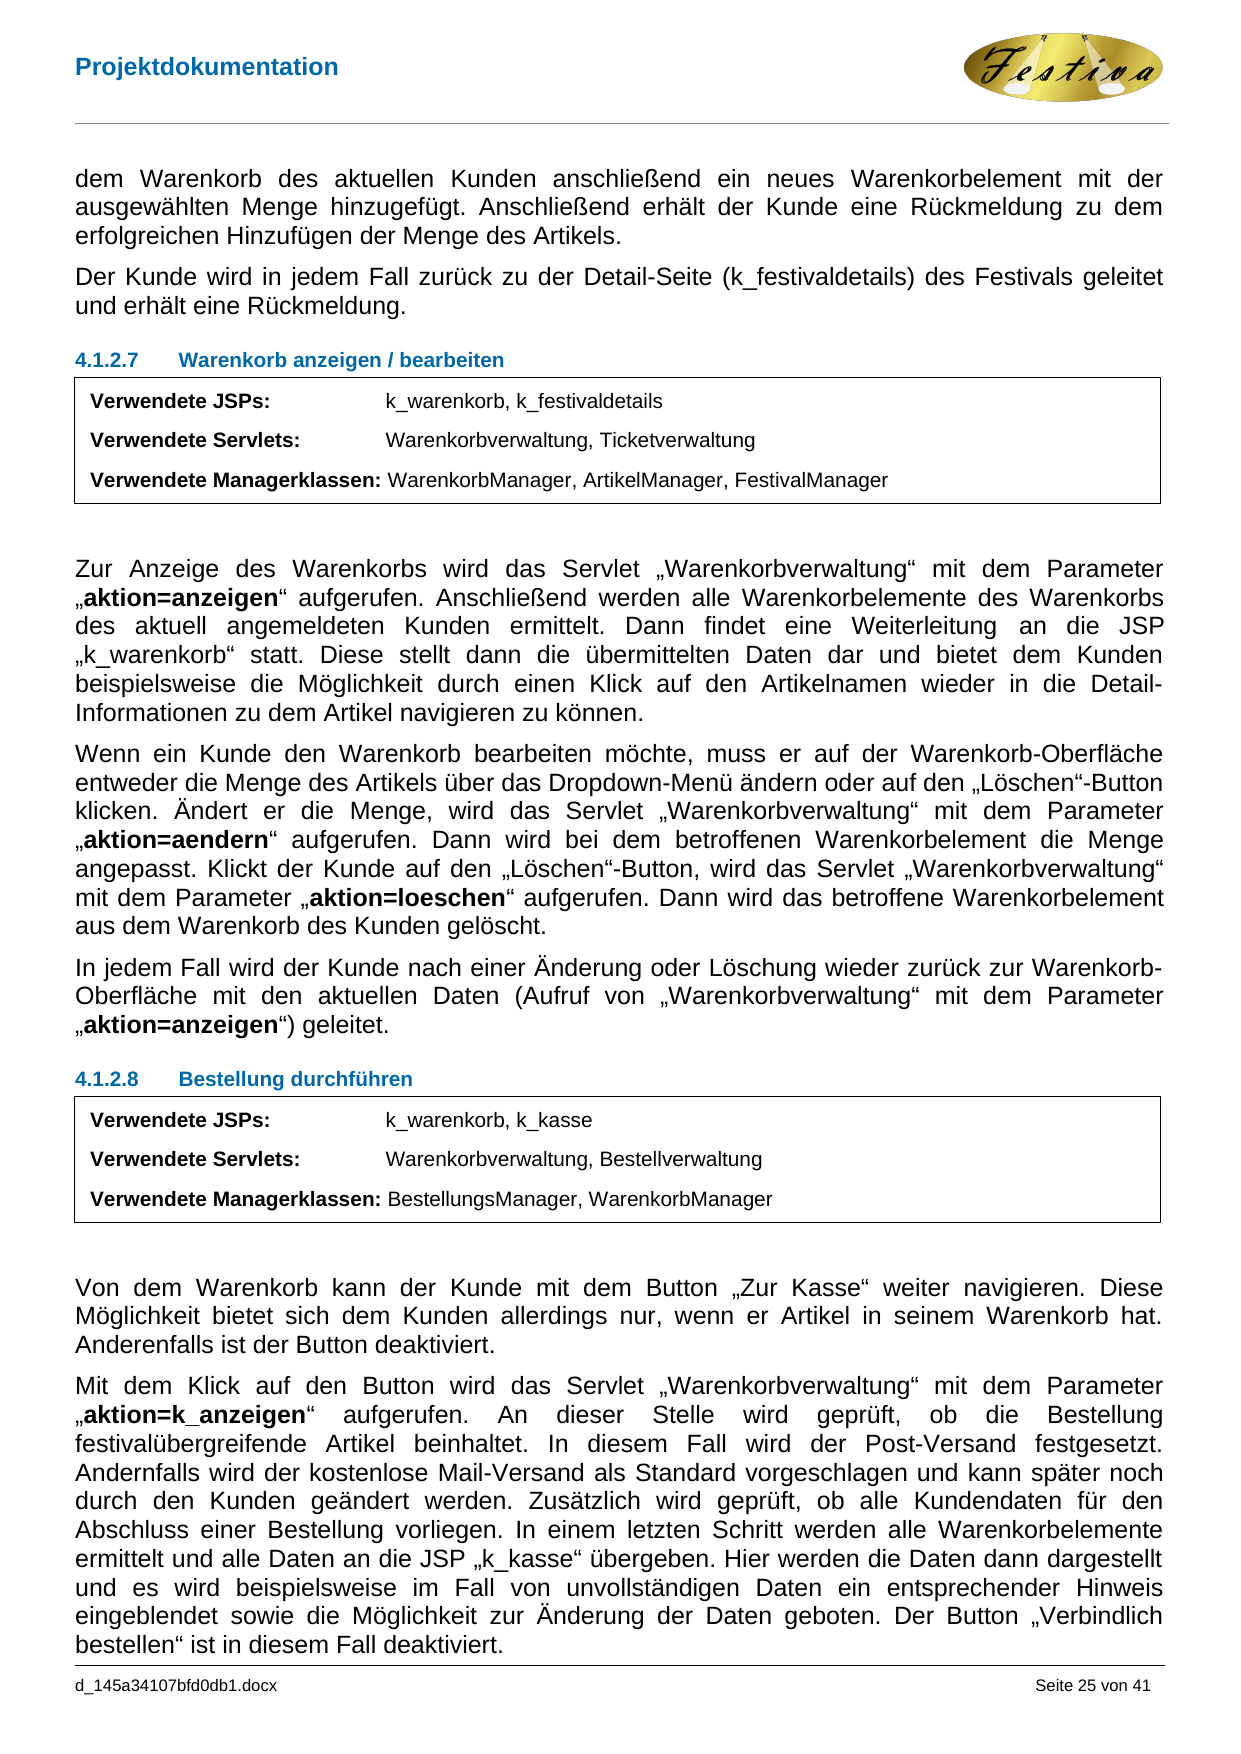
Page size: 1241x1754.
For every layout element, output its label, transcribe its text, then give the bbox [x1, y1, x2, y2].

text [75, 163, 1165, 250]
text Von dem Warenkorb kann der Kunde mit dem Button „Zur Kasse“ weiter navigieren. Diese Möglichkeit bietet sich dem Kunden allerdings nur, wenn er Artikel in seinem Warenkorb hat. Anderenfalls ist der Button deaktiviert. [75, 1273, 1165, 1359]
text Mit dem Klick auf den Button wird das Servlet „Warenkorbverwaltung“ mit dem Parameter „aktion=k_anzeigen“ aufgerufen. An dieser Stelle wird geprüft, ob die Bestellung festivalübergreifende Artikel beinhaltet. In diesem Fall wird der Post-Versand festgesetzt. Andernfalls wird der kostenlose Mail-Versand als Standard vorgeschlagen und kann später noch durch den Kunden geändert werden. Zusätzlich wird geprüft, ob alle Kundendaten für den Abschluss einer Bestellung vorliegen. In einem letzten Schritt werden alle Warenkorbelemente ermittelt und alle Daten an die JSP „k_kasse“ übergeben. Hier werden die Daten dann dargestellt und es wird beispielsweise im Fall von unvollständigen Daten ein entsprechender Hinweis eingeblendet sowie die Möglichkeit zur Änderung der Daten geboten. Der Button „Verbindlich bestellen“ ist in diesem Fall deaktiviert. [75, 1371, 1165, 1659]
text Wenn ein Kunde den Warenkorb bearbeiten möchte, muss er auf der Warenkorb-Oberfläche entweder die Menge des Artikels über das Dropdown-Menü ändern oder auf den „Löschen“-Button klicken. Ändert er die Menge, wird das Servlet „Warenkorbverwaltung“ mit dem Parameter „aktion=aendern“ aufgerufen. Dann wird bei dem betroffenen Warenkorbelement die Menge angepasst. Klickt der Kunde auf den „Löschen“-Button, wird das Servlet „Warenkorbverwaltung“ mit dem Parameter „aktion=loeschen“ aufgerufen. Dann wird das betroffene Warenkorbelement aus dem Warenkorb des Kunden gelöscht. [75, 739, 1165, 940]
subtitle Warenkorb anzeigen / bearbeiten [75, 345, 1165, 372]
text In jedem Fall wird der Kunde nach einer Änderung oder Löschung wieder zurück zur Warenkorb-Oberfläche mit den aktuellen Daten (Aufruf von „Warenkorbverwaltung“ mit dem Parameter „aktion=anzeigen“) geleitet. [75, 952, 1165, 1039]
text Zur Anzeige des Warenkorbs wird das Servlet „Warenkorbverwaltung“ mit dem Parameter „aktion=anzeigen“ aufgerufen. Anschließend werden alle Warenkorbelemente des Warenkorbs des aktuell angemeldeten Kunden ermittelt. Dann findet eine Weiterleitung an die JSP „k_warenkorb“ statt. Diese stellt dann die übermittelten Daten dar und bietet dem Kunden beispielsweise die Möglichkeit durch einen Klick auf den Artikelnamen wieder in die Detail-Informationen zu dem Artikel navigieren zu können. [75, 554, 1165, 726]
text Der Kunde wird in jedem Fall zurück zu der Detail-Seite (k_festivaldetails) des Festivals geleitet und erhält eine Rückmeldung. [75, 262, 1165, 320]
subtitle Bestellung durchführen [75, 1064, 1165, 1091]
picture [962, 29, 1169, 106]
